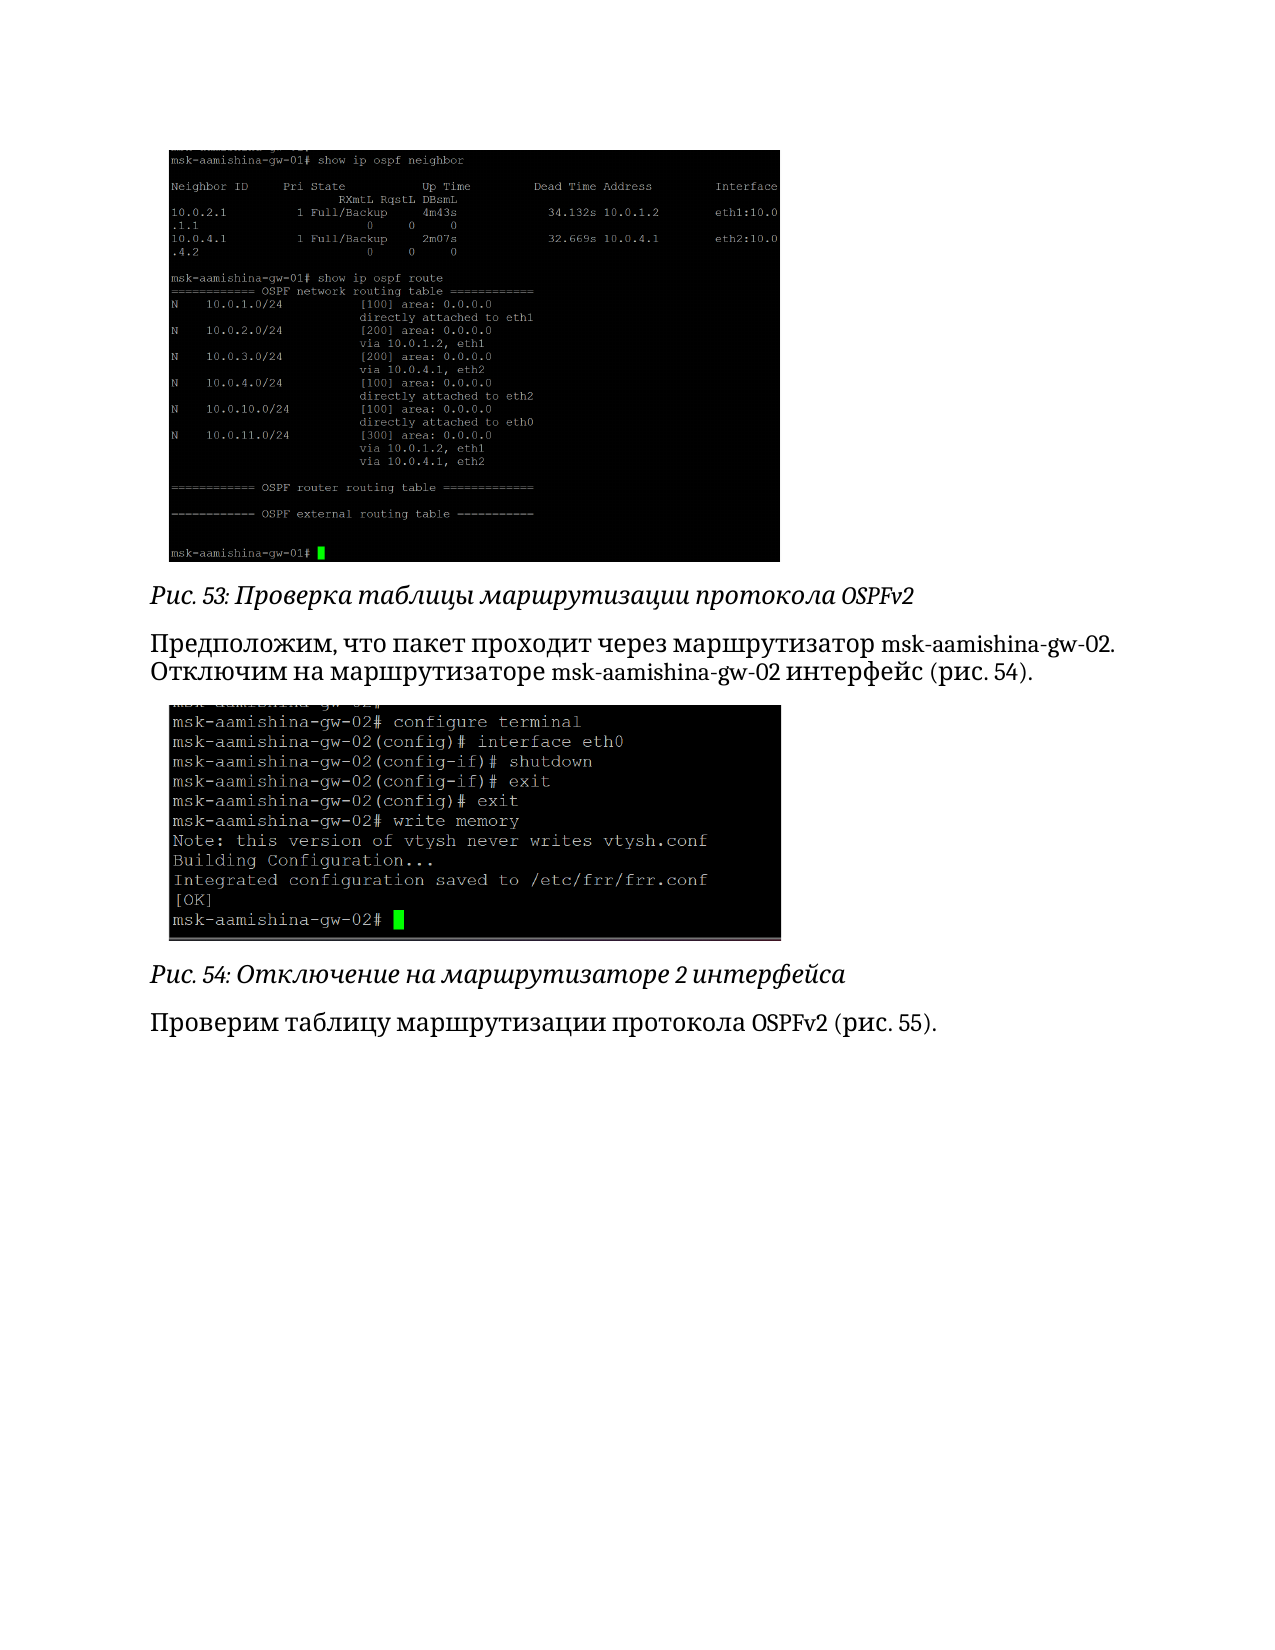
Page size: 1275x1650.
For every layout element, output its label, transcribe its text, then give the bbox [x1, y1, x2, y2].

text Рис. 53: Проверка таблицы маршрутизации протокола OSPFv2 [150, 582, 1125, 611]
picture [168, 150, 782, 562]
text Рис. 54: Отключение на маршрутизаторе 2 интерфейса [150, 961, 1125, 990]
text Проверим таблицу маршрутизации протокола OSPFv2 (рис. 55). [150, 1008, 1125, 1037]
text Предположим, что пакет проходит через маршрутизатор msk-aamishina-gw-02. Отключим на маршрутизаторе msk-aamishina-gw-02 интерфейс (рис. 54). [150, 629, 1125, 687]
picture [168, 705, 782, 941]
